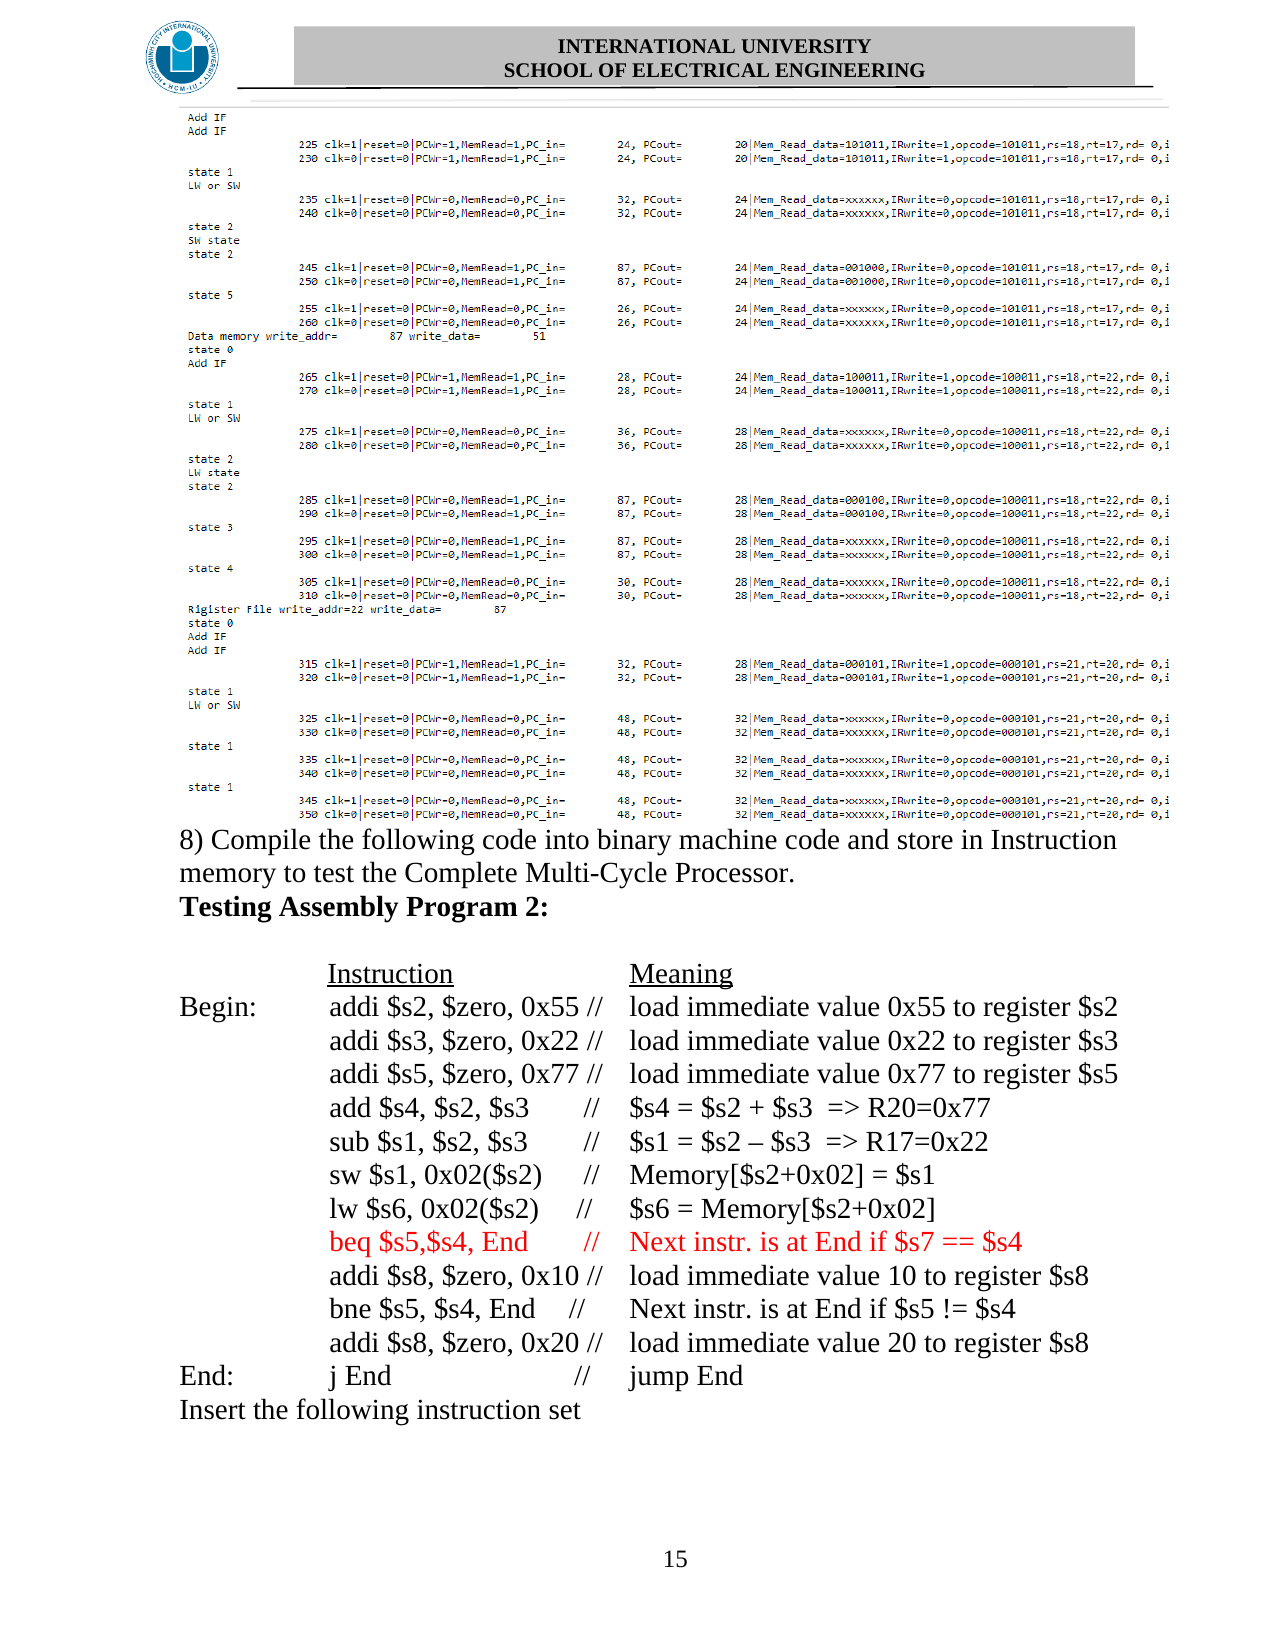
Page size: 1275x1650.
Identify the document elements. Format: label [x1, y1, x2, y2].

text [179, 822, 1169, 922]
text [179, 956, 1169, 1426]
picture [144, 19, 219, 95]
picture [179, 106, 1169, 822]
